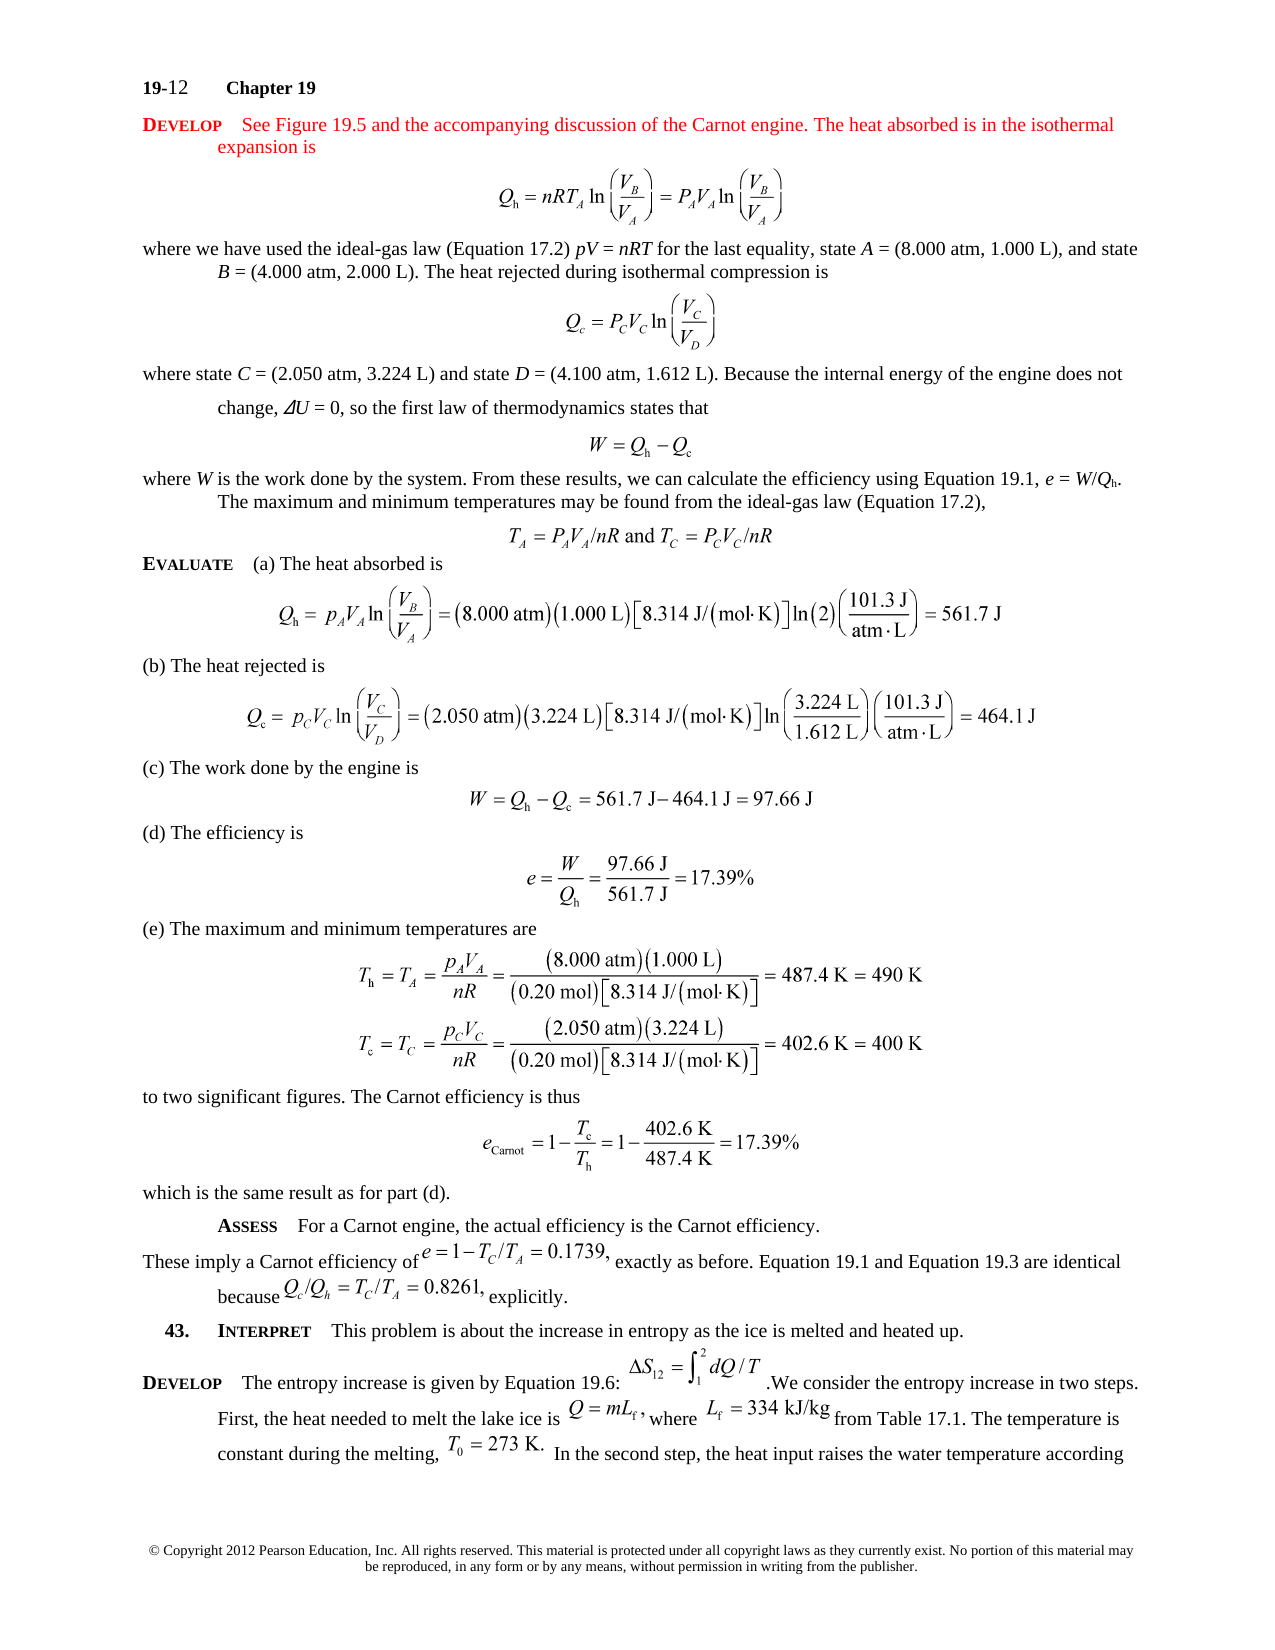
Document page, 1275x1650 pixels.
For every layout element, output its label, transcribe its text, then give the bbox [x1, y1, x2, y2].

picture [355, 944, 927, 1080]
picture [479, 1113, 803, 1176]
text 43. Interpret This problem is about the increase in entropy as the ice is melted and heated up. [142, 1319, 1140, 1341]
picture [586, 430, 697, 462]
text where state C = (2.050 atm, 3.224 L) and state D = (4.100 atm, 1.612 L). Because the internal energy of the engine does not change, ΔU = 0, so the first law of thermodynamics states that [142, 362, 1140, 426]
text Evaluate (a) The heat absorbed is [142, 552, 1140, 575]
text Assess For a Carnot engine, the actual efficiency is the Carnot efficiency. [217, 1214, 1140, 1237]
picture [280, 1272, 489, 1304]
picture [565, 1393, 649, 1425]
text (b) The heat rejected is [142, 654, 1140, 677]
picture [418, 1237, 615, 1269]
picture [275, 580, 1007, 650]
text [142, 1341, 1140, 1465]
picture [702, 1393, 834, 1425]
picture [495, 163, 788, 232]
text which is the same result as for part (d). [142, 1181, 1140, 1204]
text to two significant figures. The Carnot efficiency is thus [142, 1085, 1140, 1108]
picture [523, 848, 759, 912]
text Develop See Figure 19.5 and the accompanying discussion of the Carnot engine. The heat absorbed is in the isothermal expansion is [142, 112, 1140, 158]
text where W is the work done by the system. From these results, we can calculate the efficiency using Equation 19.1, e = W/Qh. The maximum and minimum temperatures may be found from the ideal-gas law (Equation 17.2), [142, 467, 1140, 513]
picture [466, 784, 817, 816]
text (c) The work done by the engine is [142, 756, 1140, 779]
picture [243, 682, 1040, 752]
picture [444, 1429, 549, 1461]
text These imply a Carnot efficiency ofexactly as before. Equation 19.1 and Equation 19.3 are identical becauseexplicitly. [142, 1237, 1140, 1308]
picture [626, 1341, 766, 1390]
text (d) The efficiency is [142, 821, 1140, 844]
picture [505, 521, 777, 553]
picture [562, 288, 721, 357]
text (e) The maximum and minimum temperatures are [142, 917, 1140, 939]
text where we have used the ideal-gas law (Equation 17.2) pV = nRT for the last equality, state A = (8.000 atm, 1.000 L), and state B = (4.000 atm, 2.000 L). The heat rejected during isothermal compression is [142, 237, 1140, 283]
